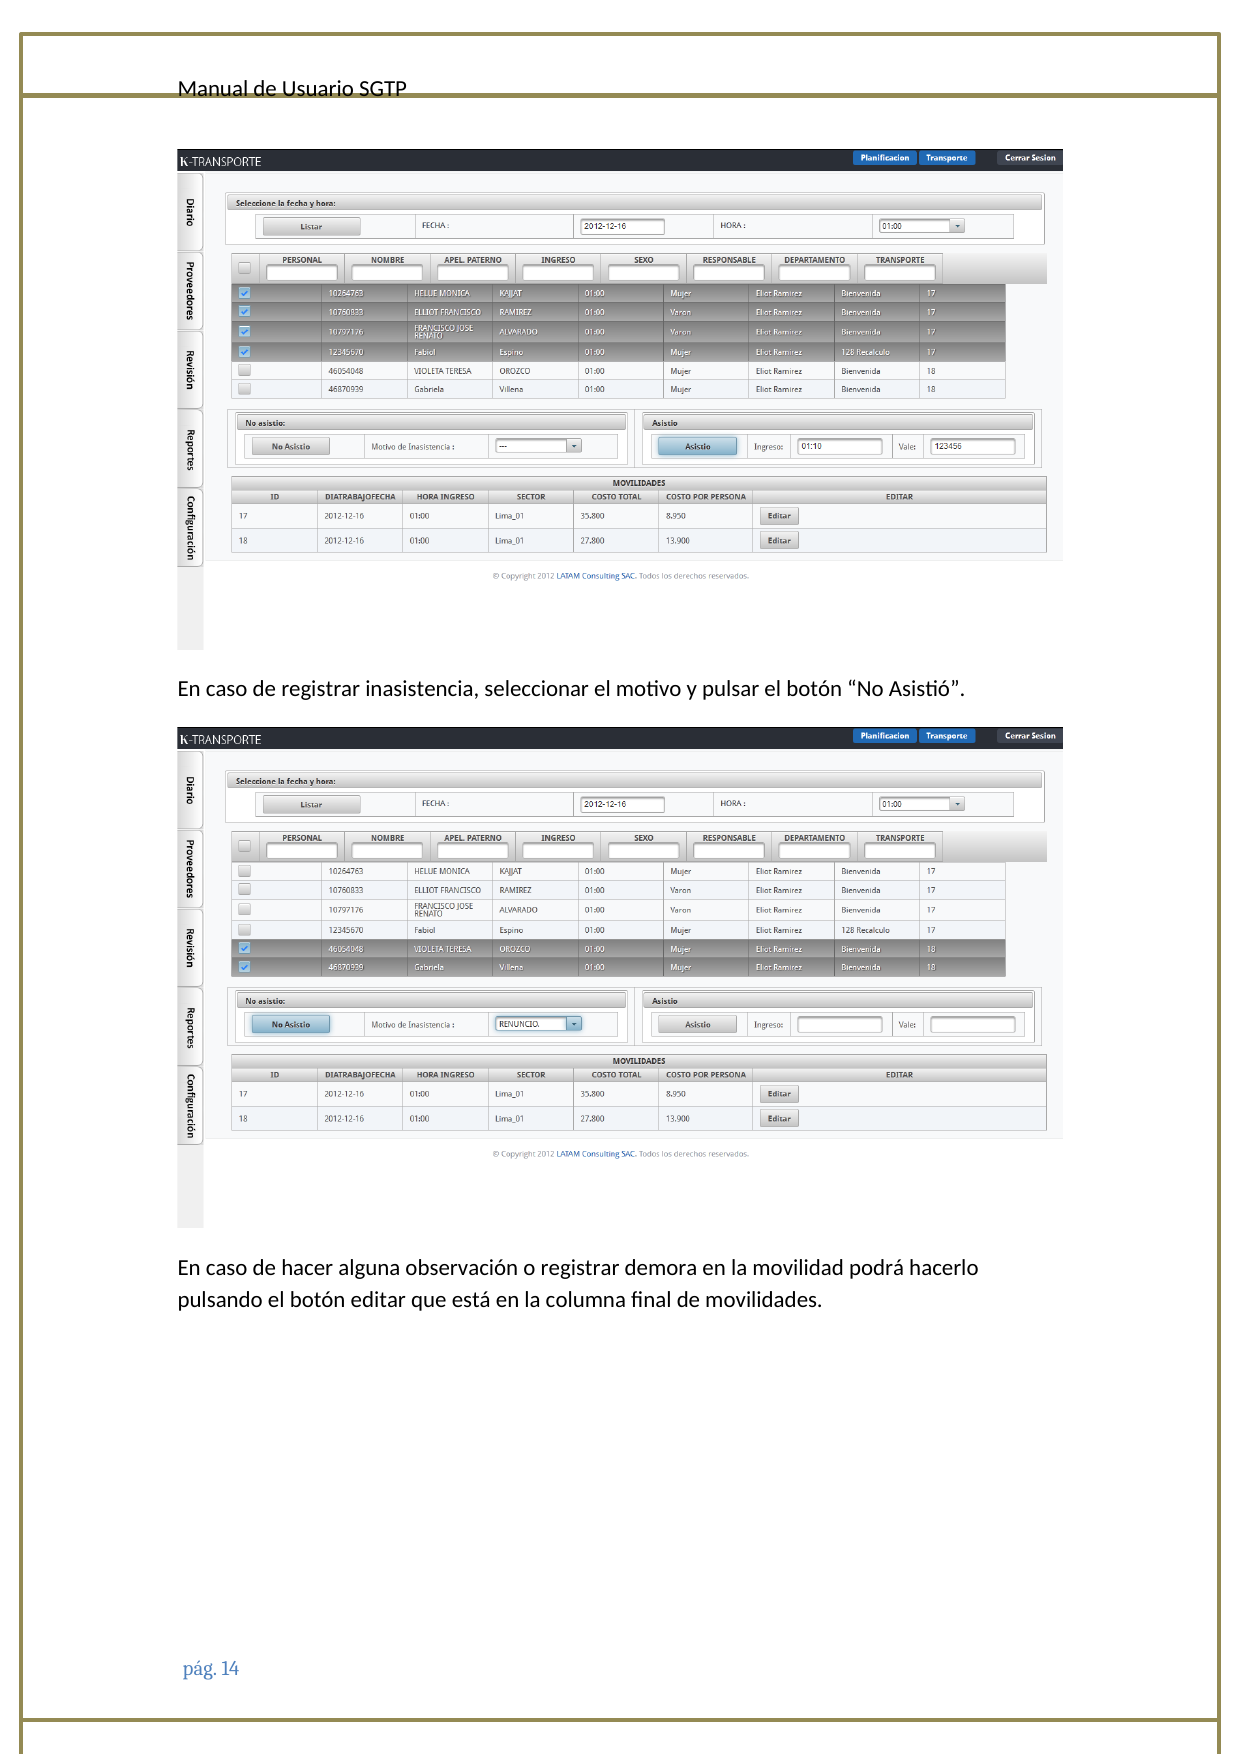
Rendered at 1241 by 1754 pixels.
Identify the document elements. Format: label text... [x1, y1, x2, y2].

text En caso de registrar inasistencia, seleccionar el motivo y pulsar el botón “No Asistió”. [177, 674, 1063, 702]
text En caso de hacer alguna observación o registrar demora en la movilidad podrá hacerlo pulsando el botón editar que está en la columna final de movilidades. [177, 1253, 1063, 1313]
picture [177, 727, 1063, 1228]
picture [177, 149, 1063, 650]
